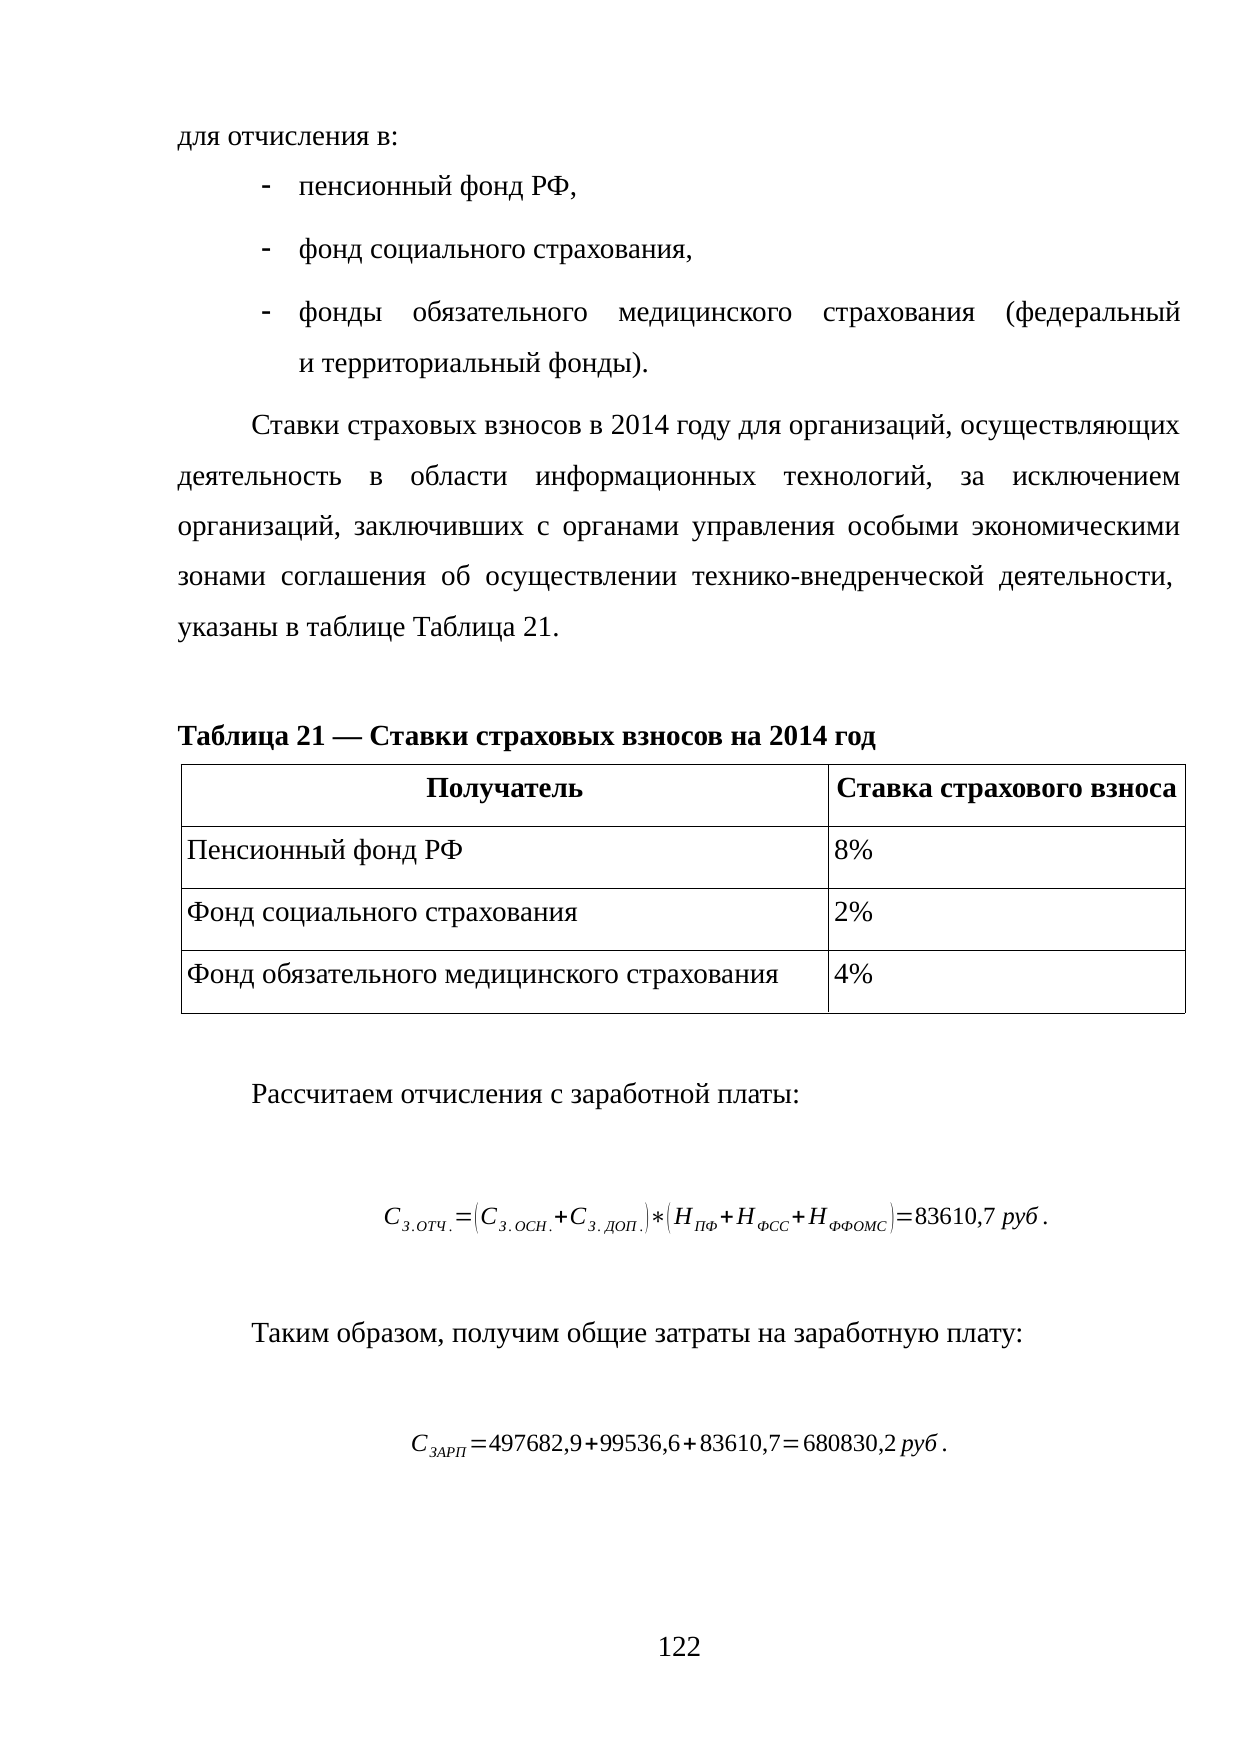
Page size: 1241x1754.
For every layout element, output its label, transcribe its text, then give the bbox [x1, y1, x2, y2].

list фонд социального страхования, [261, 231, 1181, 265]
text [177, 118, 1181, 152]
text Таким образом, получим общие затраты на заработную плату: [177, 1316, 1181, 1349]
list фонды обязательного медицинского страхования (федеральный и территориальный фонды). [261, 294, 1181, 378]
table_cell 4% [829, 951, 1185, 1012]
table_cell 8% [829, 827, 1185, 888]
table_header Ставка страхового взноса [829, 765, 1185, 826]
text Рассчитаем отчисления с заработной платы: [177, 1076, 1181, 1109]
table_cell 2% [829, 889, 1185, 950]
list пенсионный фонд РФ, [261, 168, 1181, 202]
table_cell Фонд социального страхования [182, 889, 828, 950]
table_cell Пенсионный фонд РФ [182, 827, 828, 888]
table_header Получатель [182, 765, 828, 826]
text Таблица 21 — Ставки страховых взносов на 2014 год [177, 718, 1181, 751]
text Ставки страховых взносов в 2014 году для организаций, осуществляющих деятельность в области информационных технологий, за исключением организаций, заключивших с органами управления особыми экономическими зонами соглашения об осуществлении технико-внедренческой деятельности, указаны в таблице 21. [177, 407, 1181, 642]
table_cell Фонд обязательного медицинского страхования [182, 951, 828, 1012]
